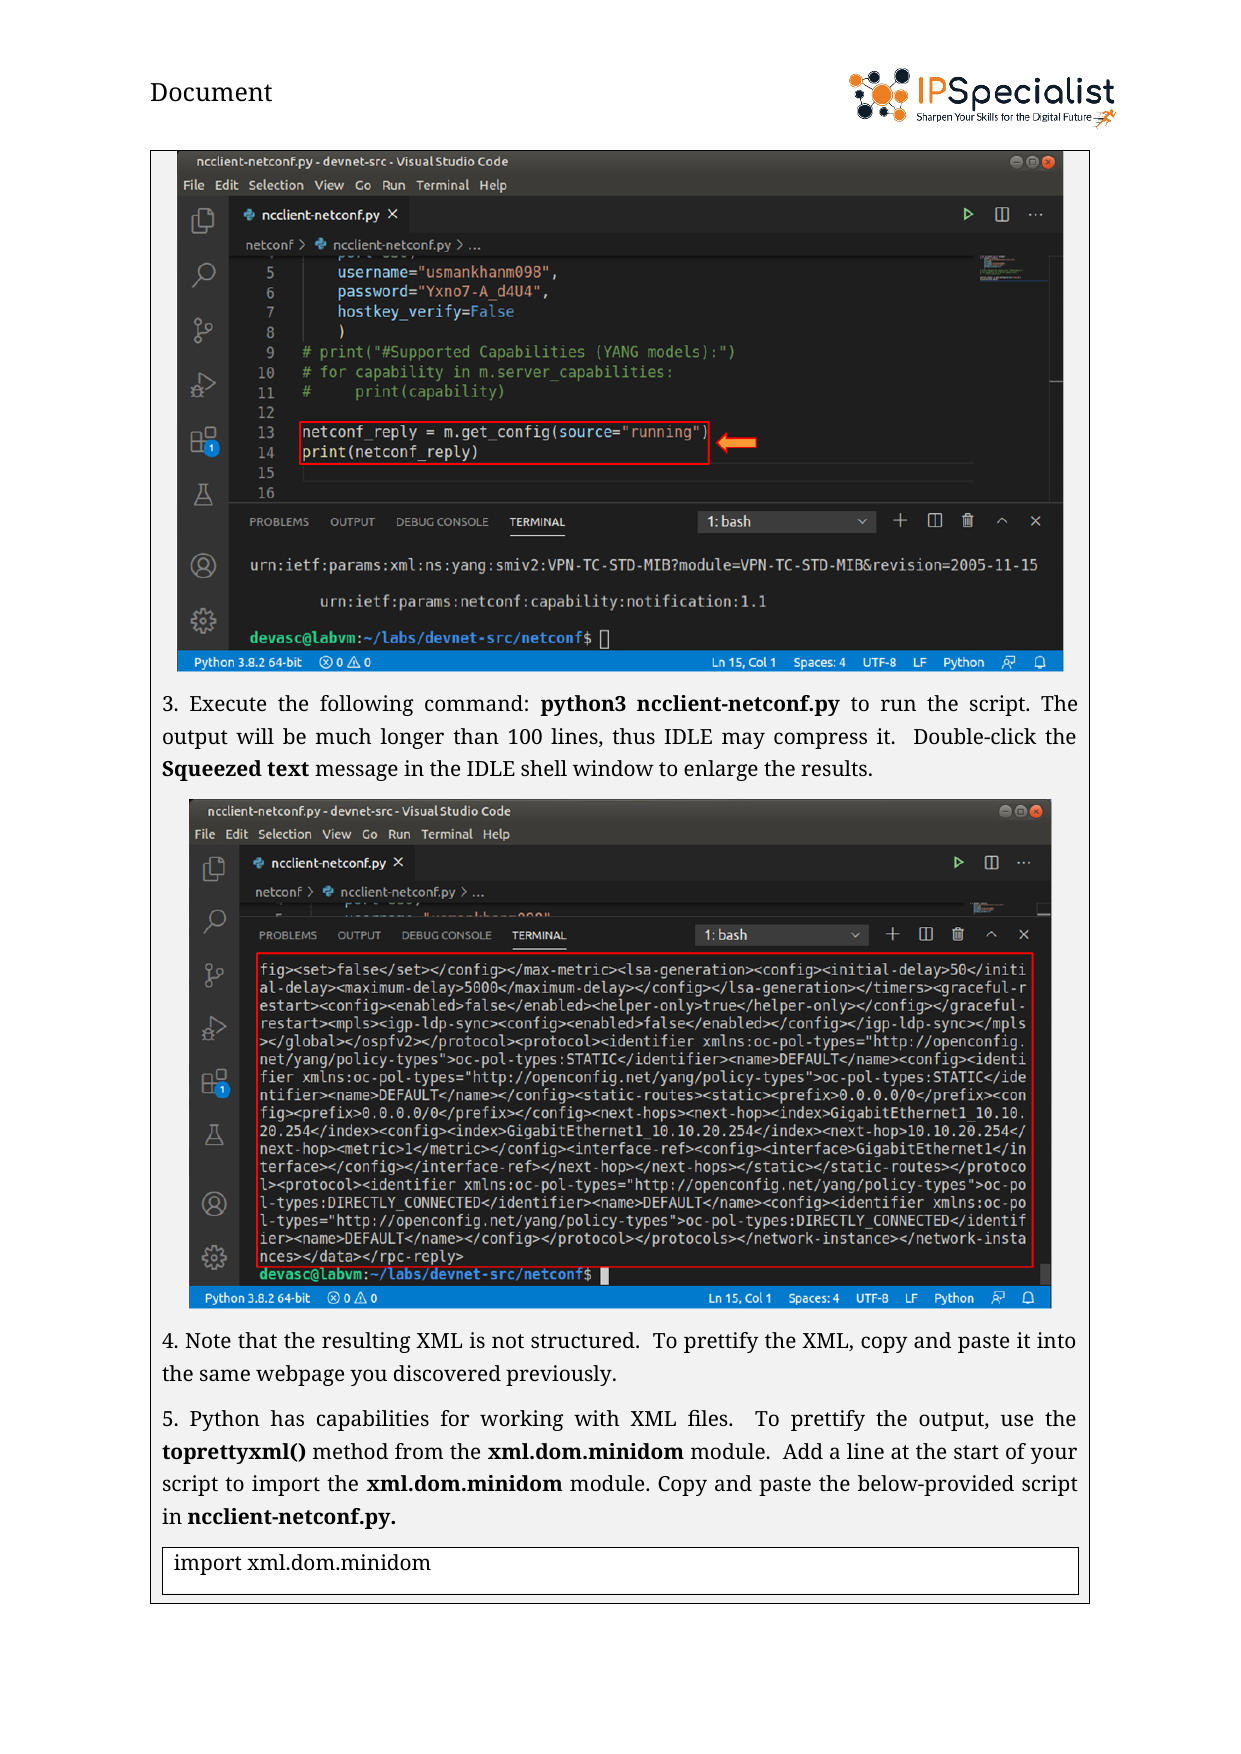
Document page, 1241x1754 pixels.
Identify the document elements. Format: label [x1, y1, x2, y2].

picture [176, 151, 1064, 672]
table_header [151, 151, 1089, 1603]
picture [843, 54, 1121, 136]
picture [188, 799, 1052, 1309]
